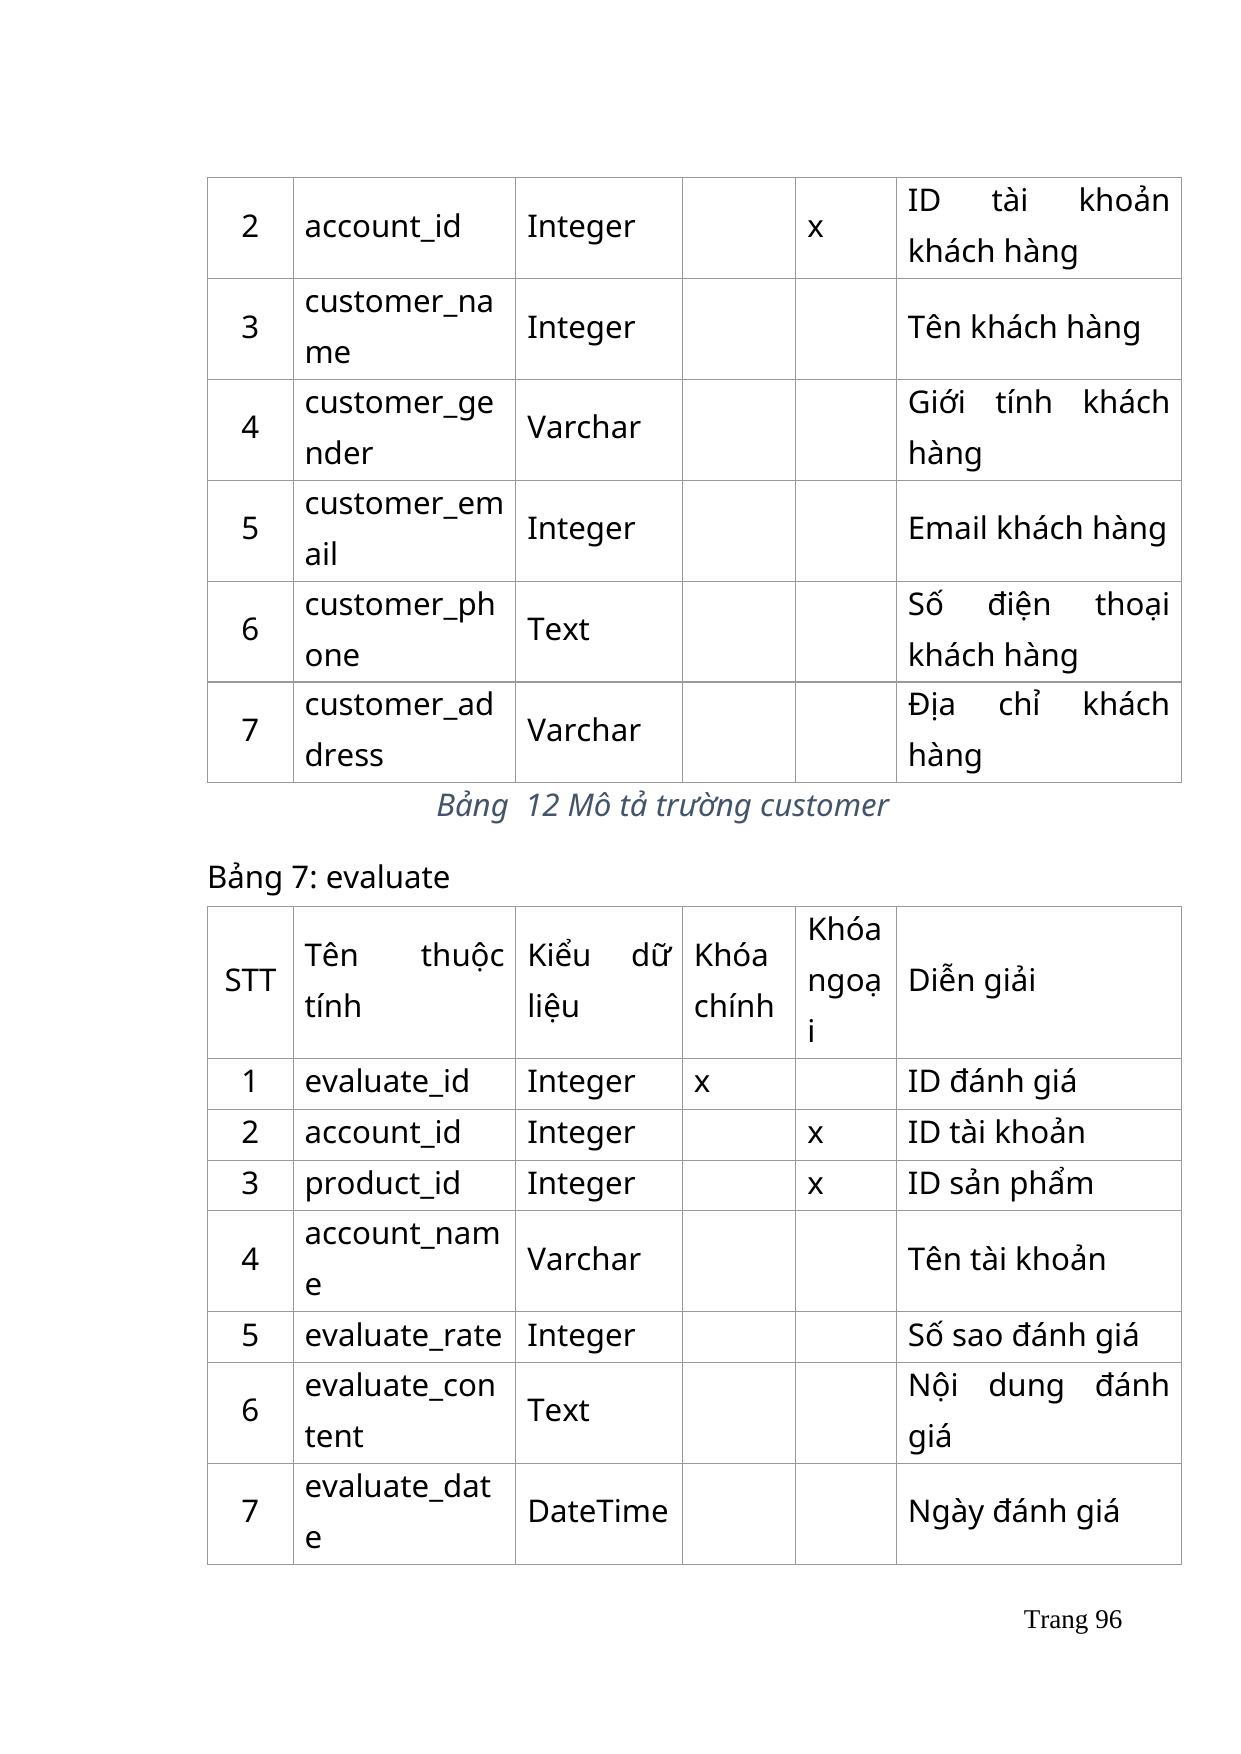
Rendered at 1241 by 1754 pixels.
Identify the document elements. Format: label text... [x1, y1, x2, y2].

table_cell evaluate_date [294, 1464, 515, 1563]
table_cell [683, 1363, 795, 1463]
table_cell 7 [208, 1464, 293, 1563]
table_header Khóa ngoại [796, 907, 896, 1058]
table_header Tên thuộc tính [294, 907, 515, 1058]
table_cell Varchar [516, 1211, 682, 1311]
table_cell evaluate_content [294, 1363, 515, 1463]
table_cell 2 [208, 1110, 293, 1159]
table_cell 4 [208, 380, 293, 480]
table_cell 4 [208, 1211, 293, 1311]
table_cell Số sao đánh giá [897, 1312, 1181, 1362]
table_cell [683, 279, 795, 379]
table_cell Tên tài khoản [897, 1211, 1181, 1311]
table_cell Tên khách hàng [897, 279, 1181, 379]
table_cell Số điện thoại khách hàng [897, 582, 1181, 681]
table_header STT [208, 907, 293, 1058]
table_cell ID đánh giá [897, 1059, 1181, 1109]
table_cell [796, 582, 896, 681]
table_cell [796, 1363, 896, 1463]
table_cell [683, 178, 795, 278]
table_cell account_id [294, 178, 515, 278]
table_cell [683, 1110, 795, 1159]
table_cell [683, 1161, 795, 1210]
table_cell 7 [208, 683, 293, 782]
table_cell [796, 1464, 896, 1563]
table_cell Integer [516, 1110, 682, 1159]
table_cell [683, 683, 795, 782]
table_cell 3 [208, 279, 293, 379]
table_cell 3 [208, 1161, 293, 1210]
table_cell Integer [516, 178, 682, 278]
table_cell 6 [208, 582, 293, 681]
table_cell [796, 1059, 896, 1109]
table_cell account_name [294, 1211, 515, 1311]
table_cell Địa chỉ khách hàng [897, 683, 1181, 782]
table_cell ID sản phẩm [897, 1161, 1181, 1210]
table_cell Integer [516, 1312, 682, 1362]
table_header Diễn giải [897, 907, 1181, 1058]
table_cell [683, 582, 795, 681]
table_cell Ngày đánh giá [897, 1464, 1181, 1563]
table_cell account_id [294, 1110, 515, 1159]
table_cell [796, 279, 896, 379]
table_cell 6 [208, 1363, 293, 1463]
table_cell [796, 1211, 896, 1311]
table_cell [796, 481, 896, 581]
table_cell customer_gender [294, 380, 515, 480]
table_cell Giới tính khách hàng [897, 380, 1181, 480]
table_cell evaluate_id [294, 1059, 515, 1109]
table_cell product_id [294, 1161, 515, 1210]
table_cell Integer [516, 279, 682, 379]
table_cell Integer [516, 481, 682, 581]
table_cell customer_email [294, 481, 515, 581]
table_cell evaluate_rate [294, 1312, 515, 1362]
table_header Kiểu dữ liệu [516, 907, 682, 1058]
table_cell 5 [208, 481, 293, 581]
table_cell customer_name [294, 279, 515, 379]
table_cell [683, 380, 795, 480]
table_cell x [796, 178, 896, 278]
table_cell [683, 481, 795, 581]
table_cell ID tài khoản khách hàng [897, 178, 1181, 278]
text Bảng 7: evaluate [207, 855, 1122, 898]
text Bảng 12 Mô tả trường customer [207, 783, 1122, 826]
table_cell Email khách hàng [897, 481, 1181, 581]
table_cell Text [516, 1363, 682, 1463]
table_cell customer_address [294, 683, 515, 782]
table_cell [796, 1312, 896, 1362]
table_cell x [683, 1059, 795, 1109]
table_cell [796, 683, 896, 782]
table_cell Integer [516, 1059, 682, 1109]
table_cell [683, 1211, 795, 1311]
table_cell Integer [516, 1161, 682, 1210]
table_cell 5 [208, 1312, 293, 1362]
table_cell Text [516, 582, 682, 681]
table_cell ID tài khoản [897, 1110, 1181, 1159]
table_cell [683, 1312, 795, 1362]
table_cell 1 [208, 1059, 293, 1109]
table_cell Varchar [516, 380, 682, 480]
table_cell [796, 380, 896, 480]
table_cell x [796, 1161, 896, 1210]
table_cell customer_phone [294, 582, 515, 681]
table_cell x [796, 1110, 896, 1159]
table_cell 2 [208, 178, 293, 278]
table_cell Varchar [516, 683, 682, 782]
table_header Khóa chính [683, 907, 795, 1058]
table_cell DateTime [516, 1464, 682, 1563]
table_cell [683, 1464, 795, 1563]
table_cell Nội dung đánh giá [897, 1363, 1181, 1463]
